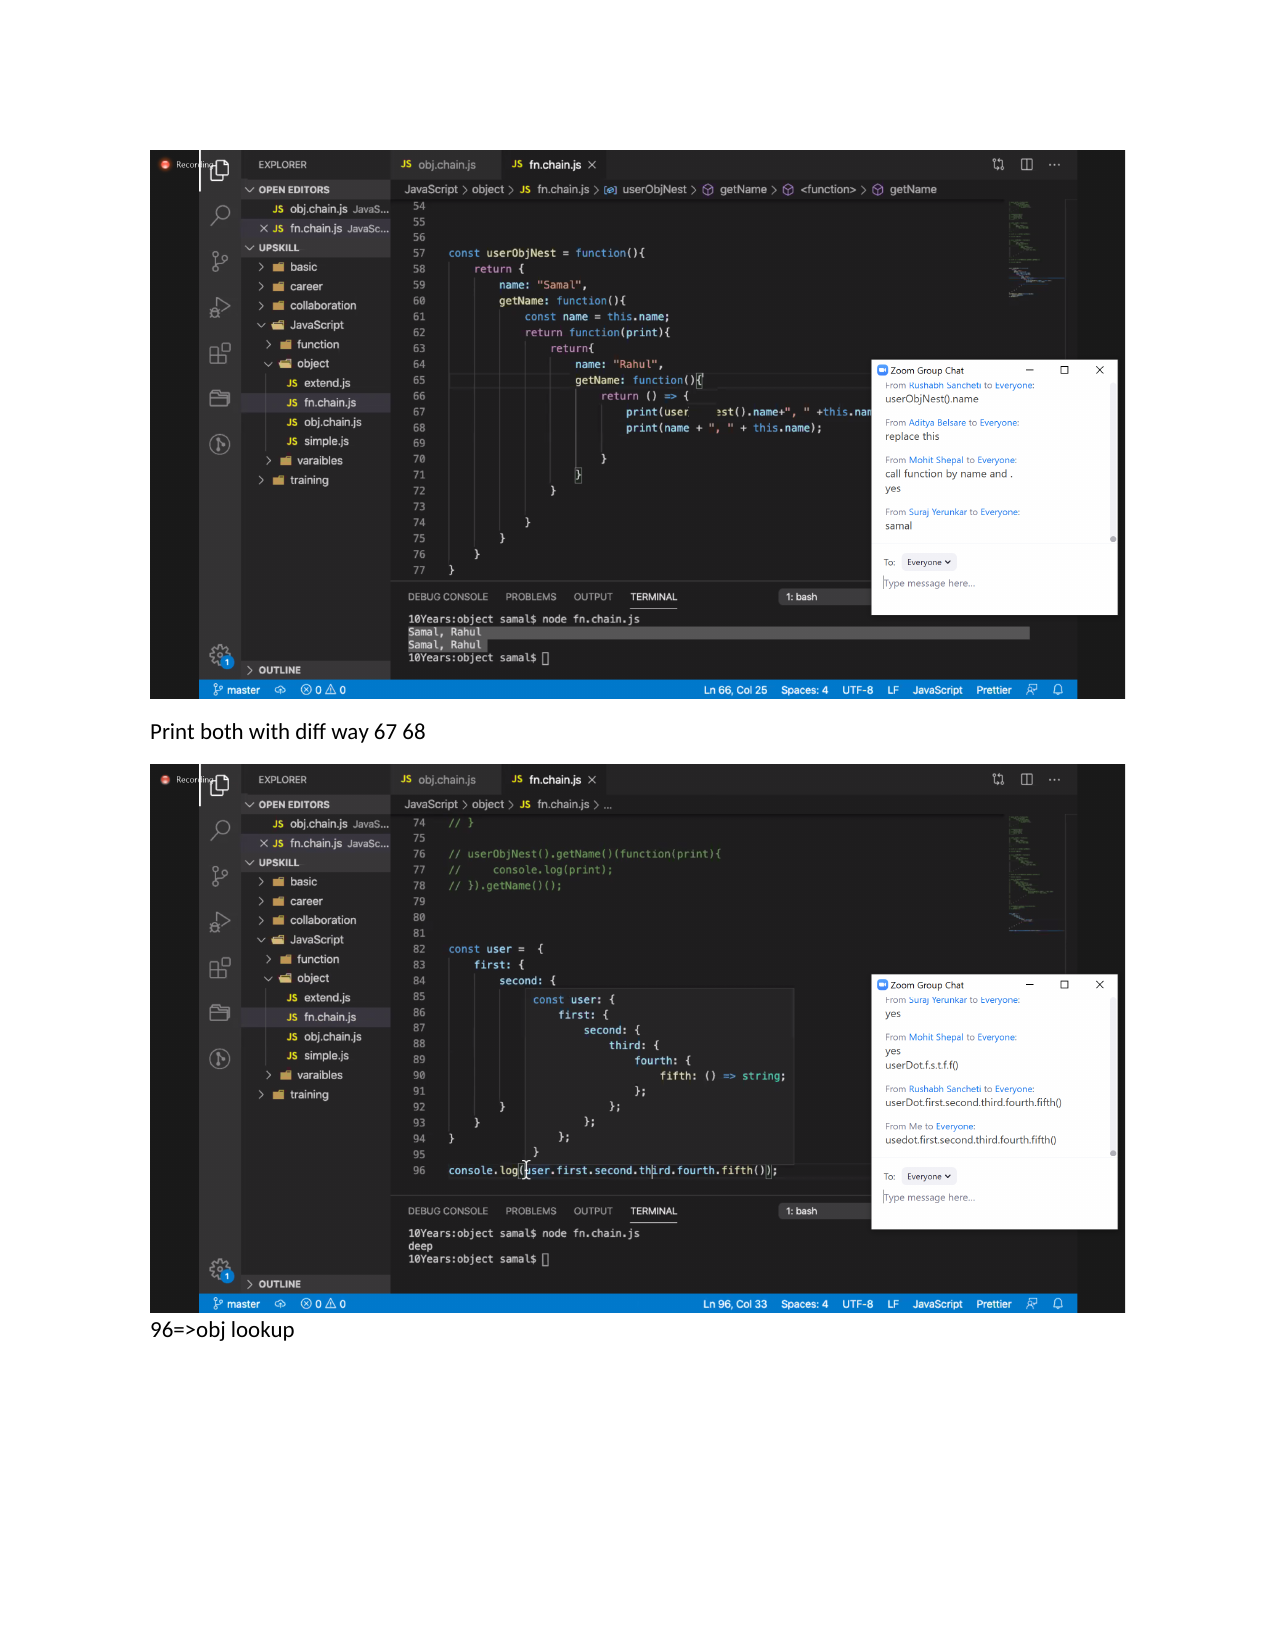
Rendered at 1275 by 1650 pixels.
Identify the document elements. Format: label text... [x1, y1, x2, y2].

picture [150, 150, 1125, 699]
text Print both with diff way 67 68 [150, 717, 1125, 745]
text 96=>obj lookup [150, 1313, 1125, 1343]
picture [150, 764, 1125, 1313]
